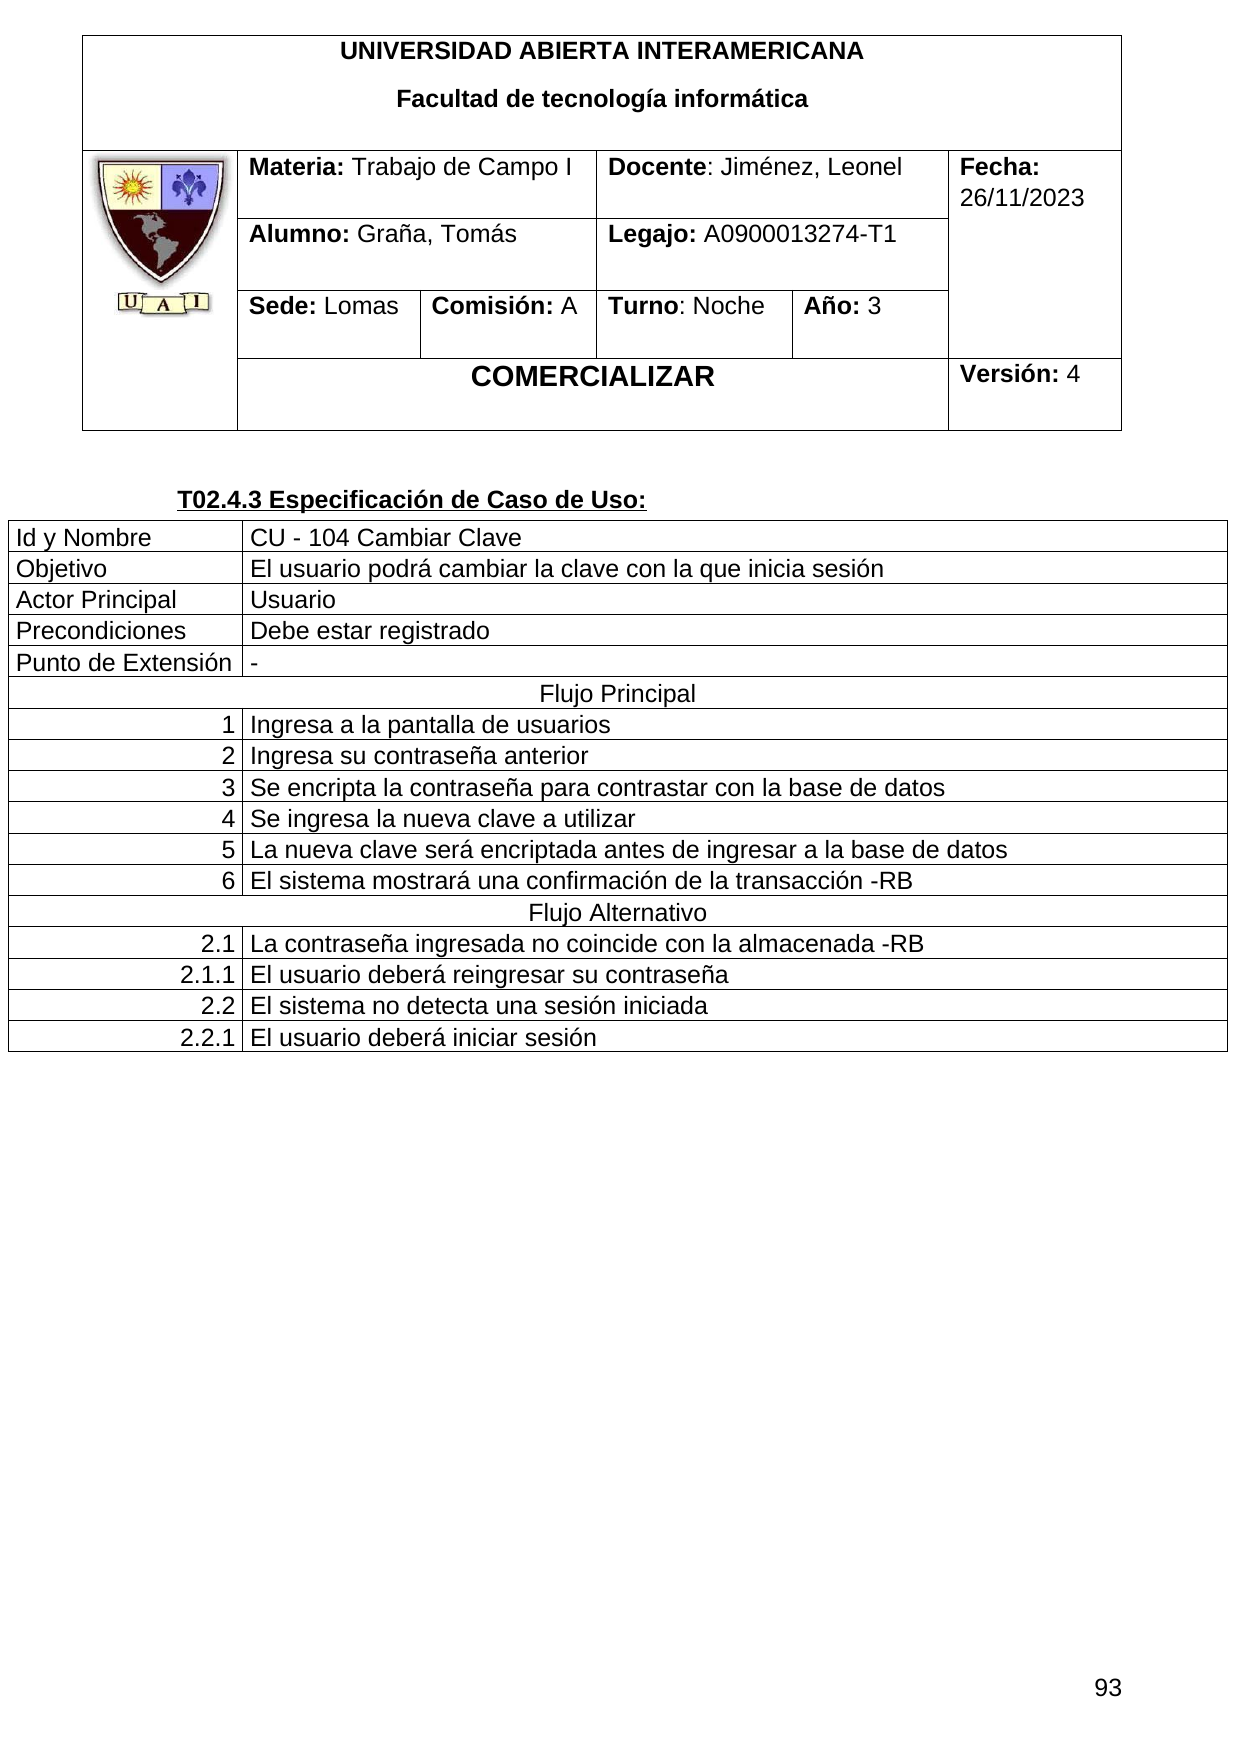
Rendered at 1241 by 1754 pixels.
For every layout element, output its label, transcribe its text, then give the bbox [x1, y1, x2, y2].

table_cell 2 [9, 740, 242, 770]
table_cell El sistema no detecta una sesión iniciada [243, 990, 1227, 1020]
subtitle T02.4.3 Especificación de Caso de Uso: [177, 485, 1122, 513]
table_cell 2.1.1 [9, 959, 242, 989]
table_header CU - 104 Cambiar Clave [243, 521, 1227, 551]
table_cell Se ingresa la nueva clave a utilizar [243, 802, 1227, 832]
table_cell 4 [9, 802, 242, 832]
table_cell Actor Principal [9, 584, 242, 614]
table_cell El sistema mostrará una confirmación de la transacción -RB [243, 865, 1227, 895]
table_cell 2.1 [9, 927, 242, 957]
table_cell 5 [9, 834, 242, 864]
table_cell El usuario deberá reingresar su contraseña [243, 959, 1227, 989]
table_cell La nueva clave será encriptada antes de ingresar a la base de datos [243, 834, 1227, 864]
table_cell Usuario [243, 584, 1227, 614]
table_cell La contraseña ingresada no coincide con la almacenada -RB [243, 927, 1227, 957]
table_cell Flujo Principal [9, 677, 1227, 707]
table_cell Precondiciones [9, 615, 242, 645]
table_cell 3 [9, 771, 242, 801]
table_cell Debe estar registrado [243, 615, 1227, 645]
picture [87, 151, 234, 320]
table_cell El usuario deberá iniciar sesión [243, 1021, 1227, 1051]
table_header Id y Nombre [9, 521, 242, 551]
table_cell 2.2 [9, 990, 242, 1020]
table_cell Flujo Alternativo [9, 896, 1227, 926]
table_cell 2.2.1 [9, 1021, 242, 1051]
table_cell 6 [9, 865, 242, 895]
table_cell - [243, 646, 1227, 676]
table_cell El usuario podrá cambiar la clave con la que inicia sesión [243, 552, 1227, 582]
table_cell Objetivo [9, 552, 242, 582]
table_cell Punto de Extensión [9, 646, 242, 676]
table_cell 1 [9, 709, 242, 739]
table_cell Ingresa su contraseña anterior [243, 740, 1227, 770]
table_cell Se encripta la contraseña para contrastar con la base de datos [243, 771, 1227, 801]
table_cell Ingresa a la pantalla de usuarios [243, 709, 1227, 739]
